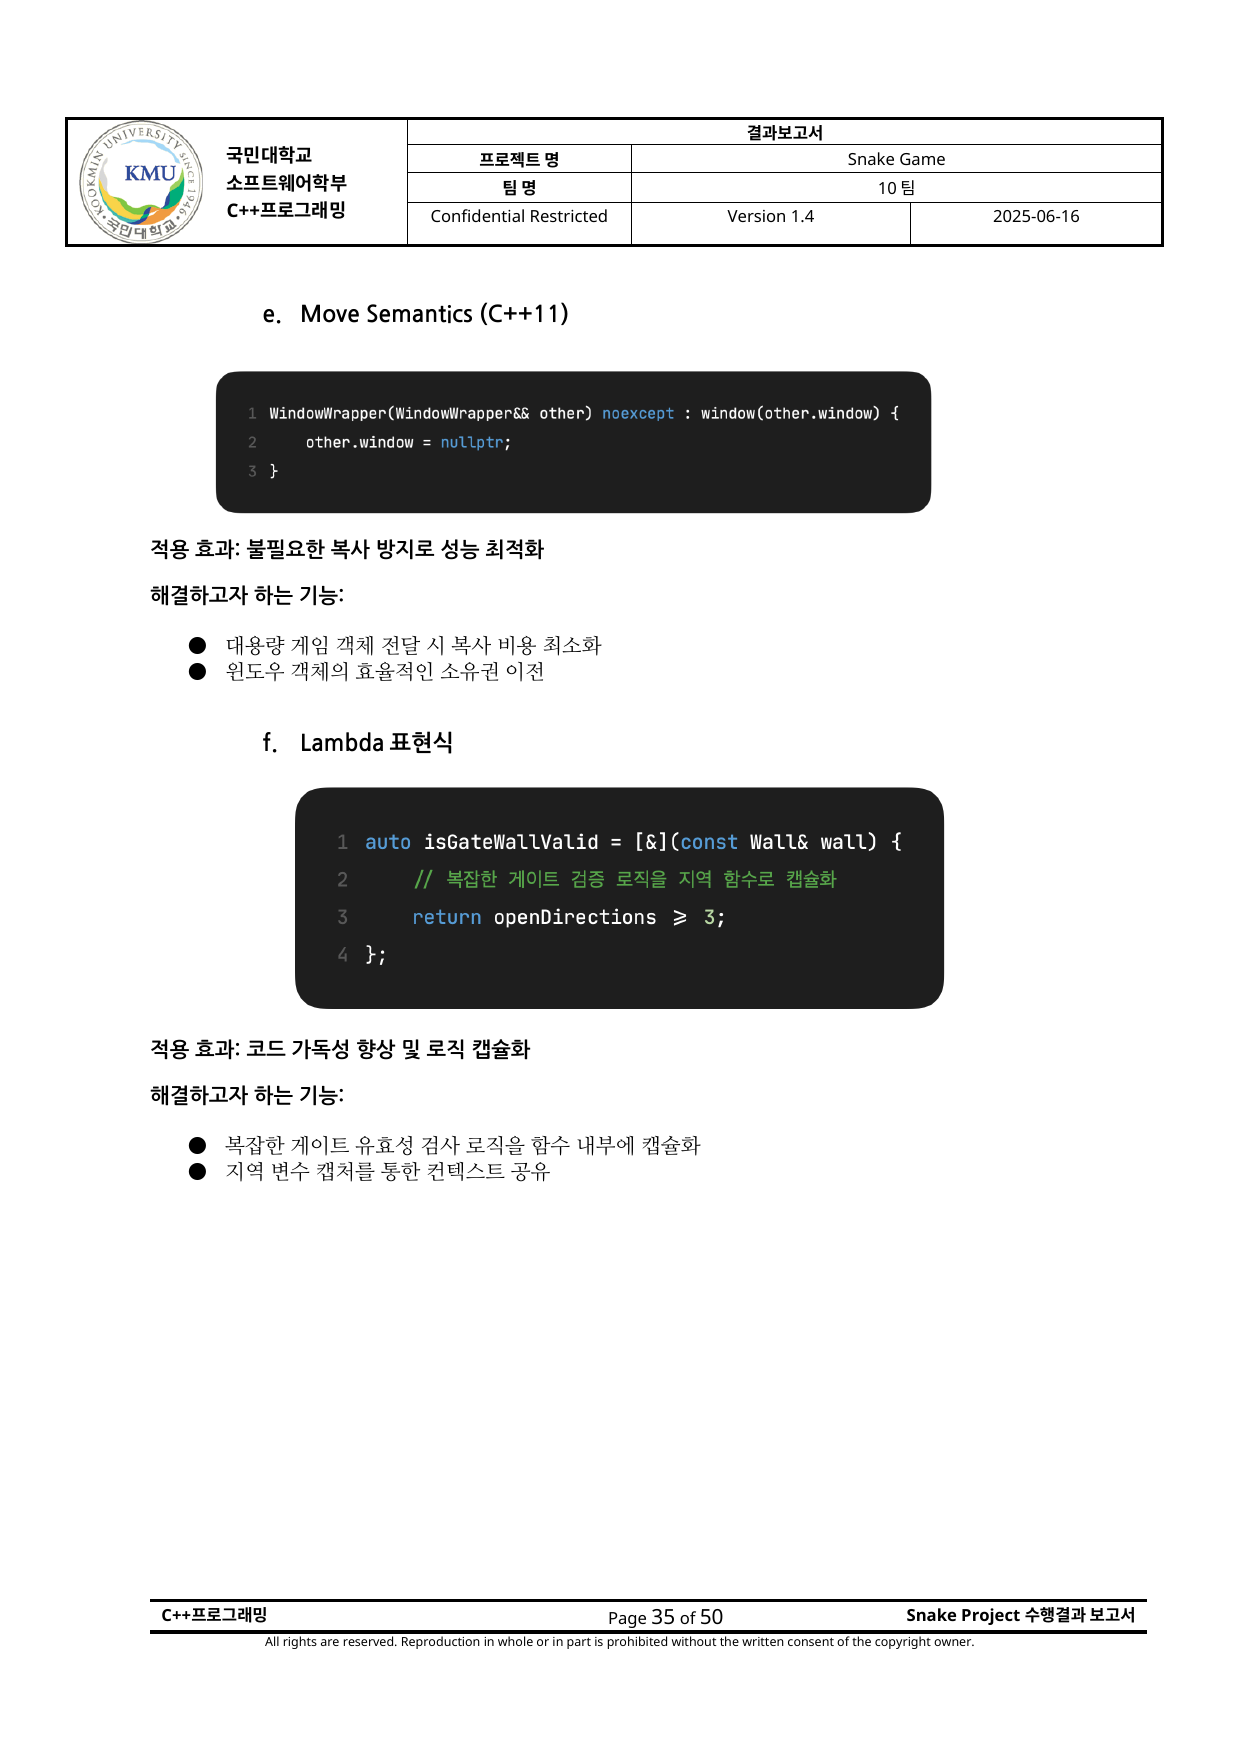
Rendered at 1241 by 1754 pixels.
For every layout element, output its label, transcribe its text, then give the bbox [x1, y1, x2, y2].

subtitle 적용 효과: 불필요한 복사 방지로 성능 최적화 [150, 540, 1090, 561]
subtitle Lambda표현식 [262, 733, 1090, 755]
list 대용량 게임 객체 전달 시 복사 비용 최소화 [187, 632, 1090, 658]
picture [79, 120, 203, 244]
list 지역 변수 캡처를 통한 컨텍스트 공유 [187, 1157, 1090, 1183]
picture [209, 363, 937, 520]
subtitle 해결하고자 하는 기능: [150, 586, 1090, 607]
subtitle 해결하고자 하는 기능: [150, 1086, 1090, 1106]
picture [289, 780, 951, 1016]
list 윈도우 객체의 효율적인 소유권 이전 [187, 658, 1090, 684]
subtitle 적용 효과: 코드 가독성 향상 및 로직 캡슐화 [150, 1040, 1090, 1061]
list 복잡한 게이트 유효성 검사 로직을 함수 내부에 캡슐화 [187, 1131, 1090, 1157]
subtitle Move Semantics (C++11) [262, 252, 1090, 326]
